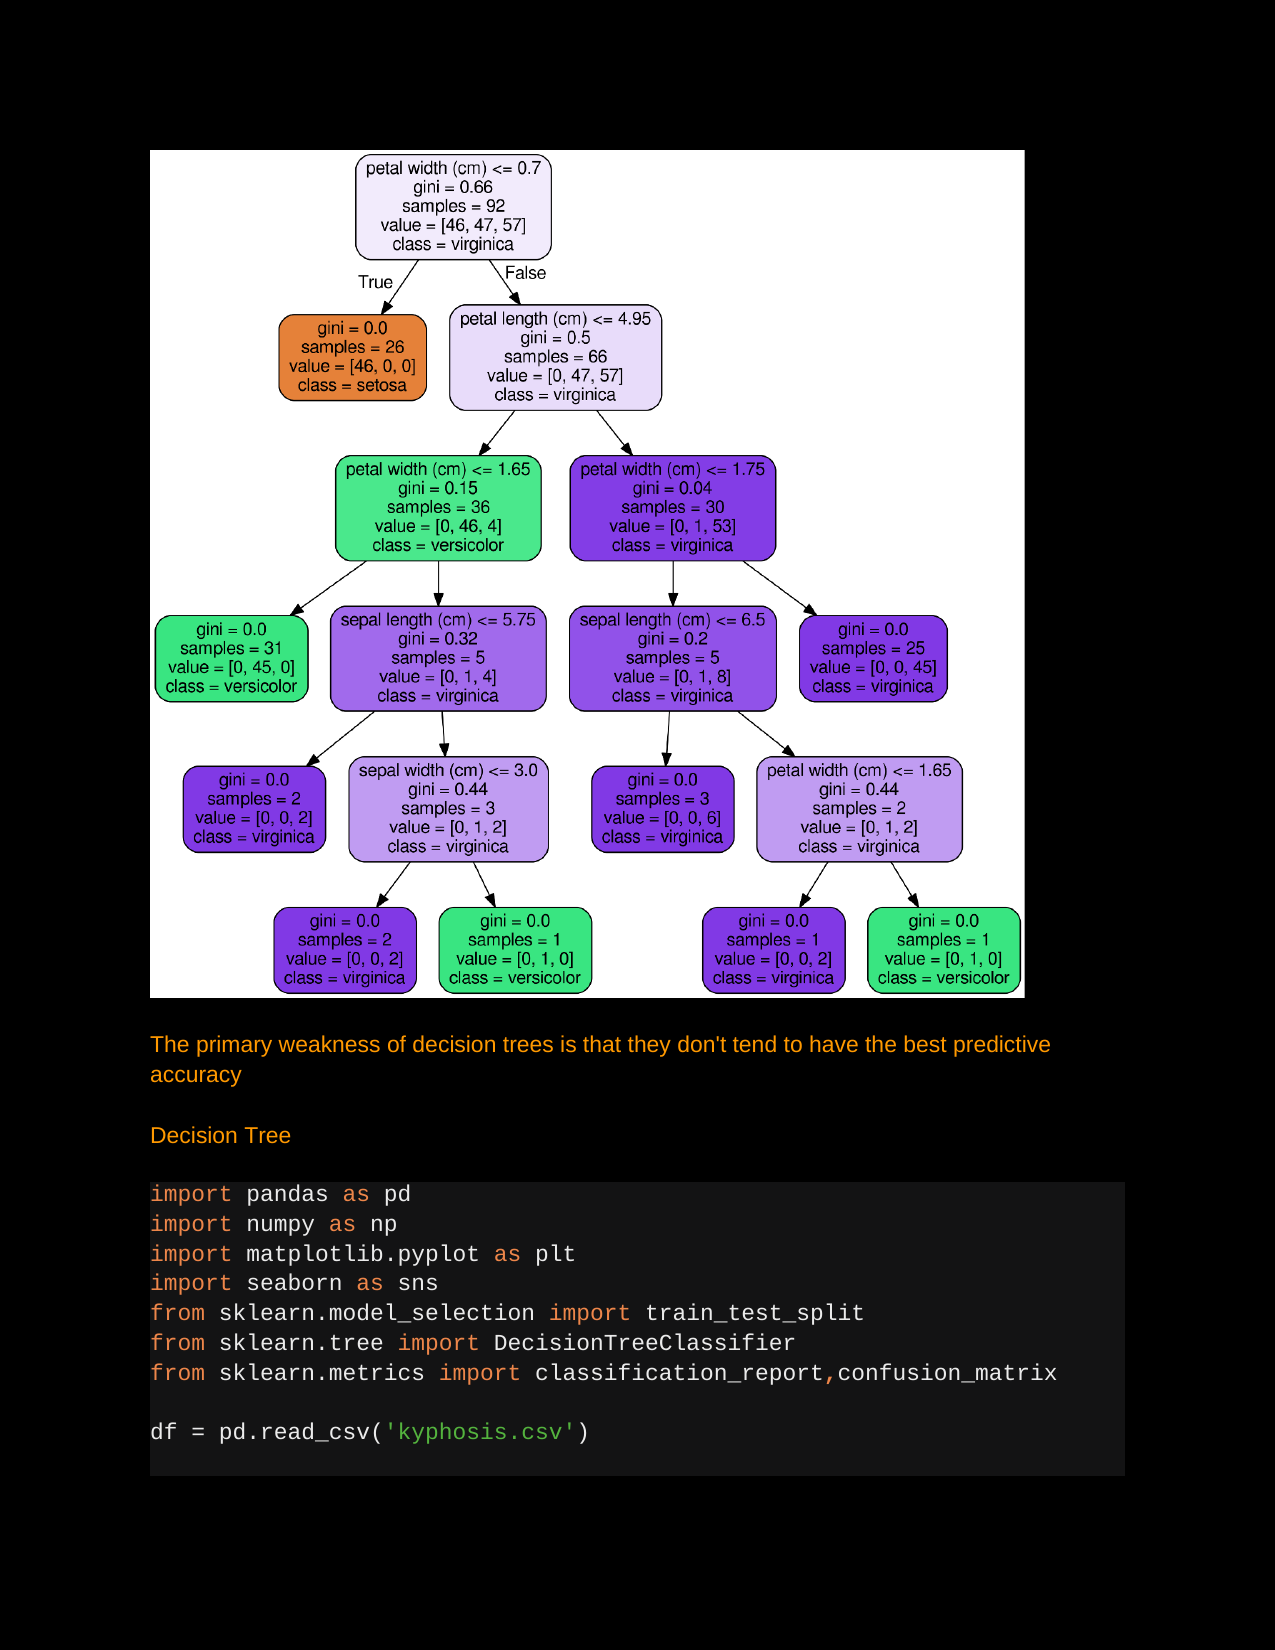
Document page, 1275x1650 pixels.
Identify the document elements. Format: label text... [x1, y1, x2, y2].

text from sklearn.metrics import classification_report,confusion_matrix [150, 1361, 1125, 1387]
text Decision Tree [150, 1122, 1125, 1148]
picture [150, 150, 1025, 998]
text import numpy as np [150, 1212, 1125, 1238]
text from sklearn.model_selection import train_test_split [150, 1301, 1125, 1327]
text The primary weakness of decision trees is that they don't tend to have the best predictive accuracy [150, 1031, 1125, 1088]
text from sklearn.tree import DecisionTreeClassifier [150, 1331, 1125, 1357]
text import pandas as pd [150, 1182, 1125, 1208]
text df = pd.read_csv('kyphosis.csv') [150, 1421, 1125, 1447]
text import seaborn as sns [150, 1272, 1125, 1298]
text import matplotlib.pyplot as plt [150, 1242, 1125, 1268]
